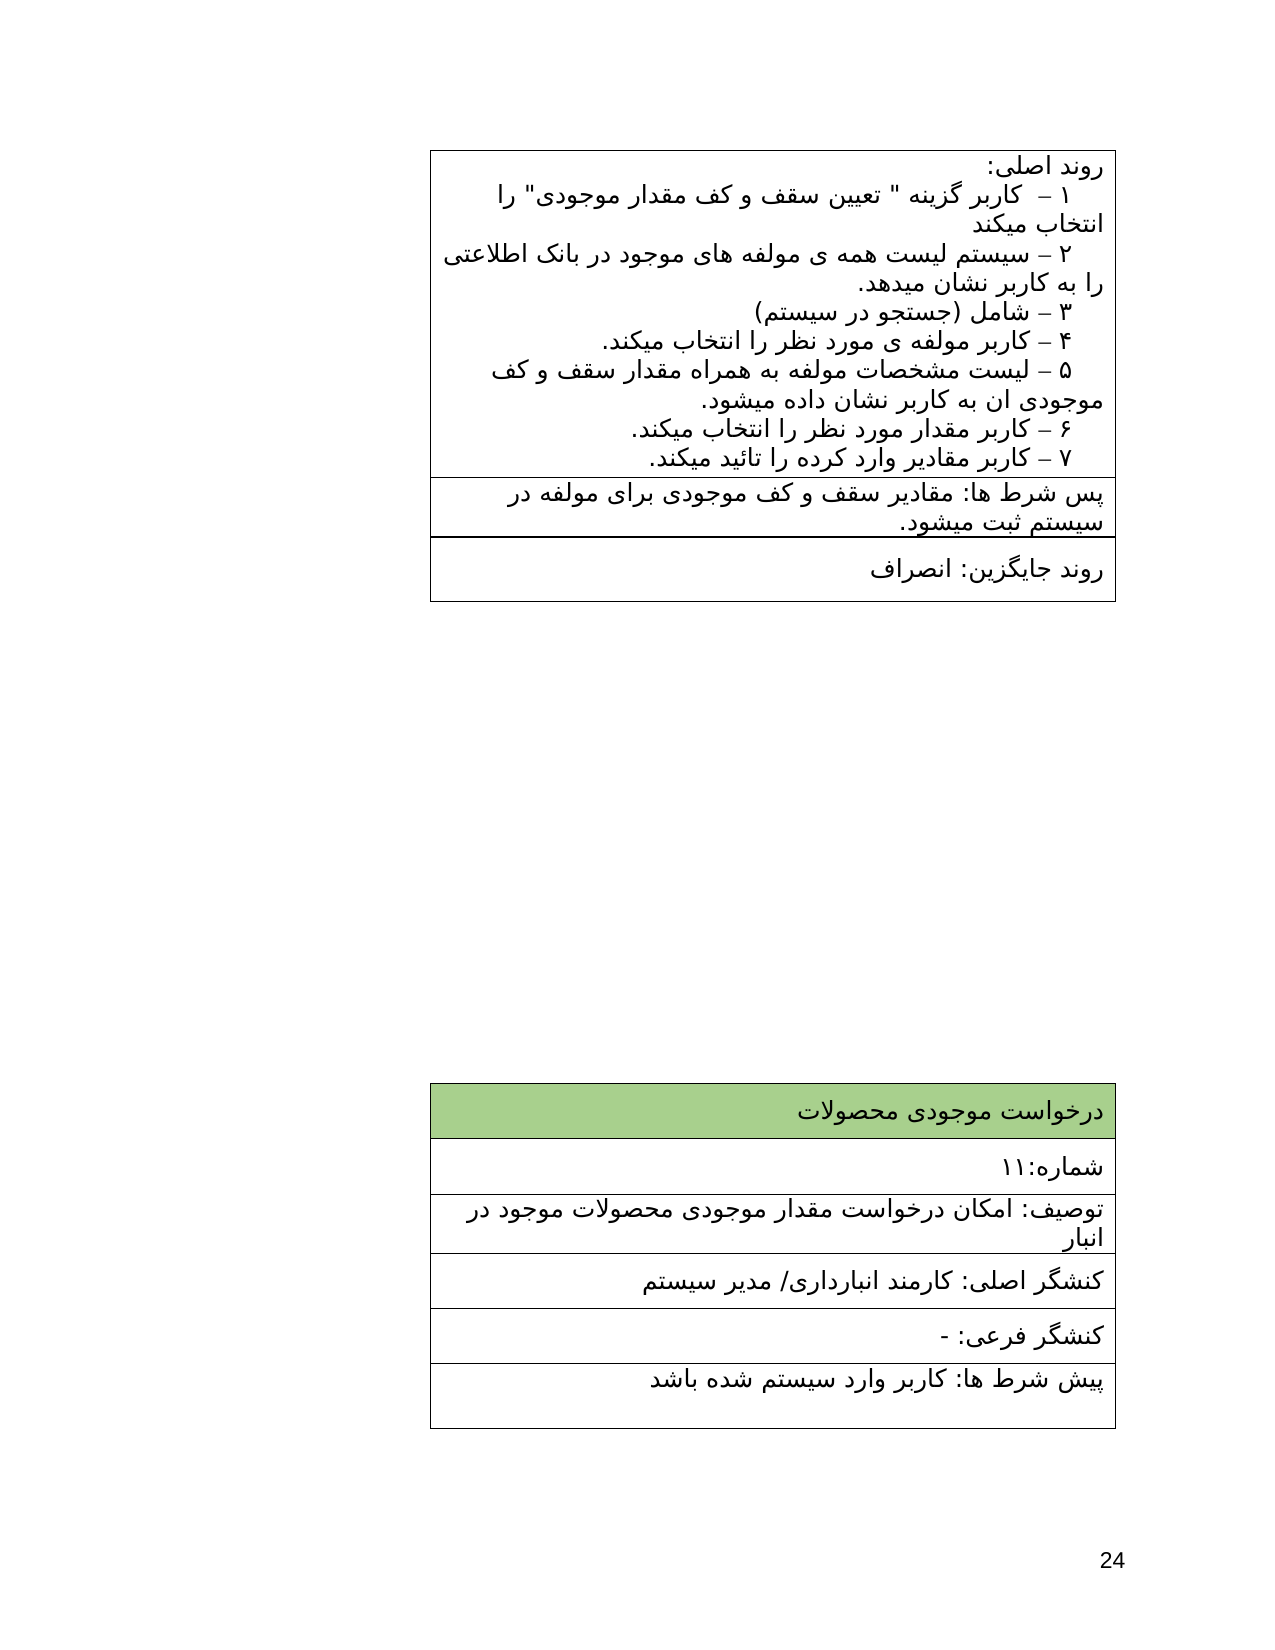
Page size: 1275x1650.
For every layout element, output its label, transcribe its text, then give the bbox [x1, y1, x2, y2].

table_cell کنشگر فرعی: - [431, 1309, 1115, 1363]
table_cell شماره:۱۱ [431, 1139, 1115, 1193]
table_cell پس شرط ها: مقادیر سقف و کف موجودی برای مولفه در سیستم ثبت میشود. [431, 478, 1115, 536]
table_cell توصیف: امکان درخواست مقدار موجودی محصولات موجود در انبار [431, 1195, 1115, 1253]
table_cell روند جایگزین: انصراف [431, 538, 1115, 601]
table_header درخواست موجودی محصولات [431, 1084, 1115, 1138]
table_cell پیش شرط ها: کاربر وارد سیستم شده باشد [431, 1364, 1115, 1428]
table_cell روند اصلی: ۱ – کاربر گزینه " تعیین سقف و کف مقدار موجودی" را انتخاب میکند ۲ – سیستم لیست همه ی مولفه های موجود در بانک اطلاعتی را به کاربر نشان میدهد. ۳ – شامل (جستجو در سیستم) ۴ – کاربر مولفه ی مورد نظر را انتخاب میکند. ۵ – لیست مشخصات مولفه به همراه مقدار سقف و کف موجودی ان به کاربر نشان داده میشود. ۶ – کاربر مقدار مورد نظر را انتخاب میکند. ۷ – کاربر مقادیر وارد کرده را تائید میکند. [431, 151, 1115, 477]
table_cell کنشگر اصلی: کارمند انبارداری/ مدیر سیستم [431, 1254, 1115, 1308]
